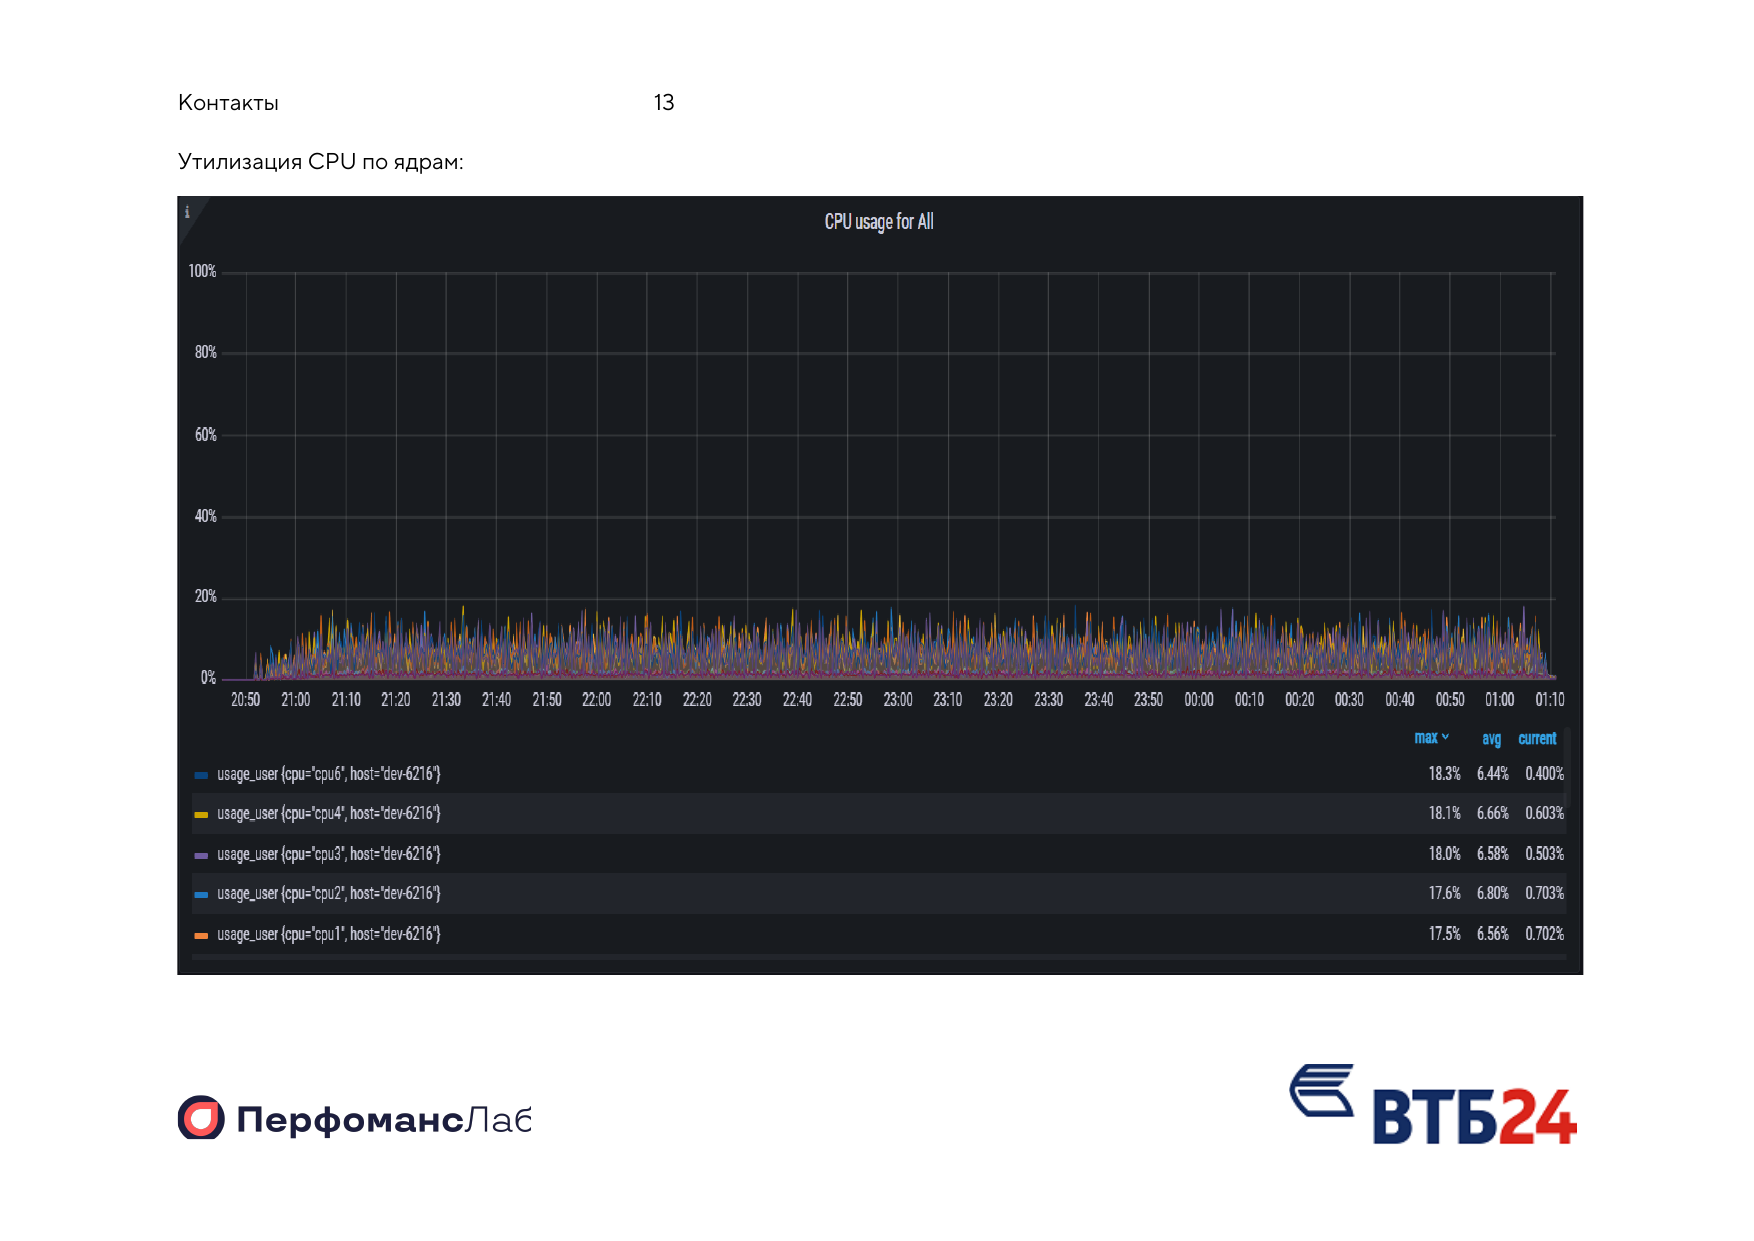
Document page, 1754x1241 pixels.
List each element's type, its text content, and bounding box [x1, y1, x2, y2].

picture [177, 196, 1584, 975]
picture [1289, 1064, 1577, 1152]
picture [177, 1095, 531, 1140]
text Утилизация CPU по ядрам: [177, 148, 1577, 177]
